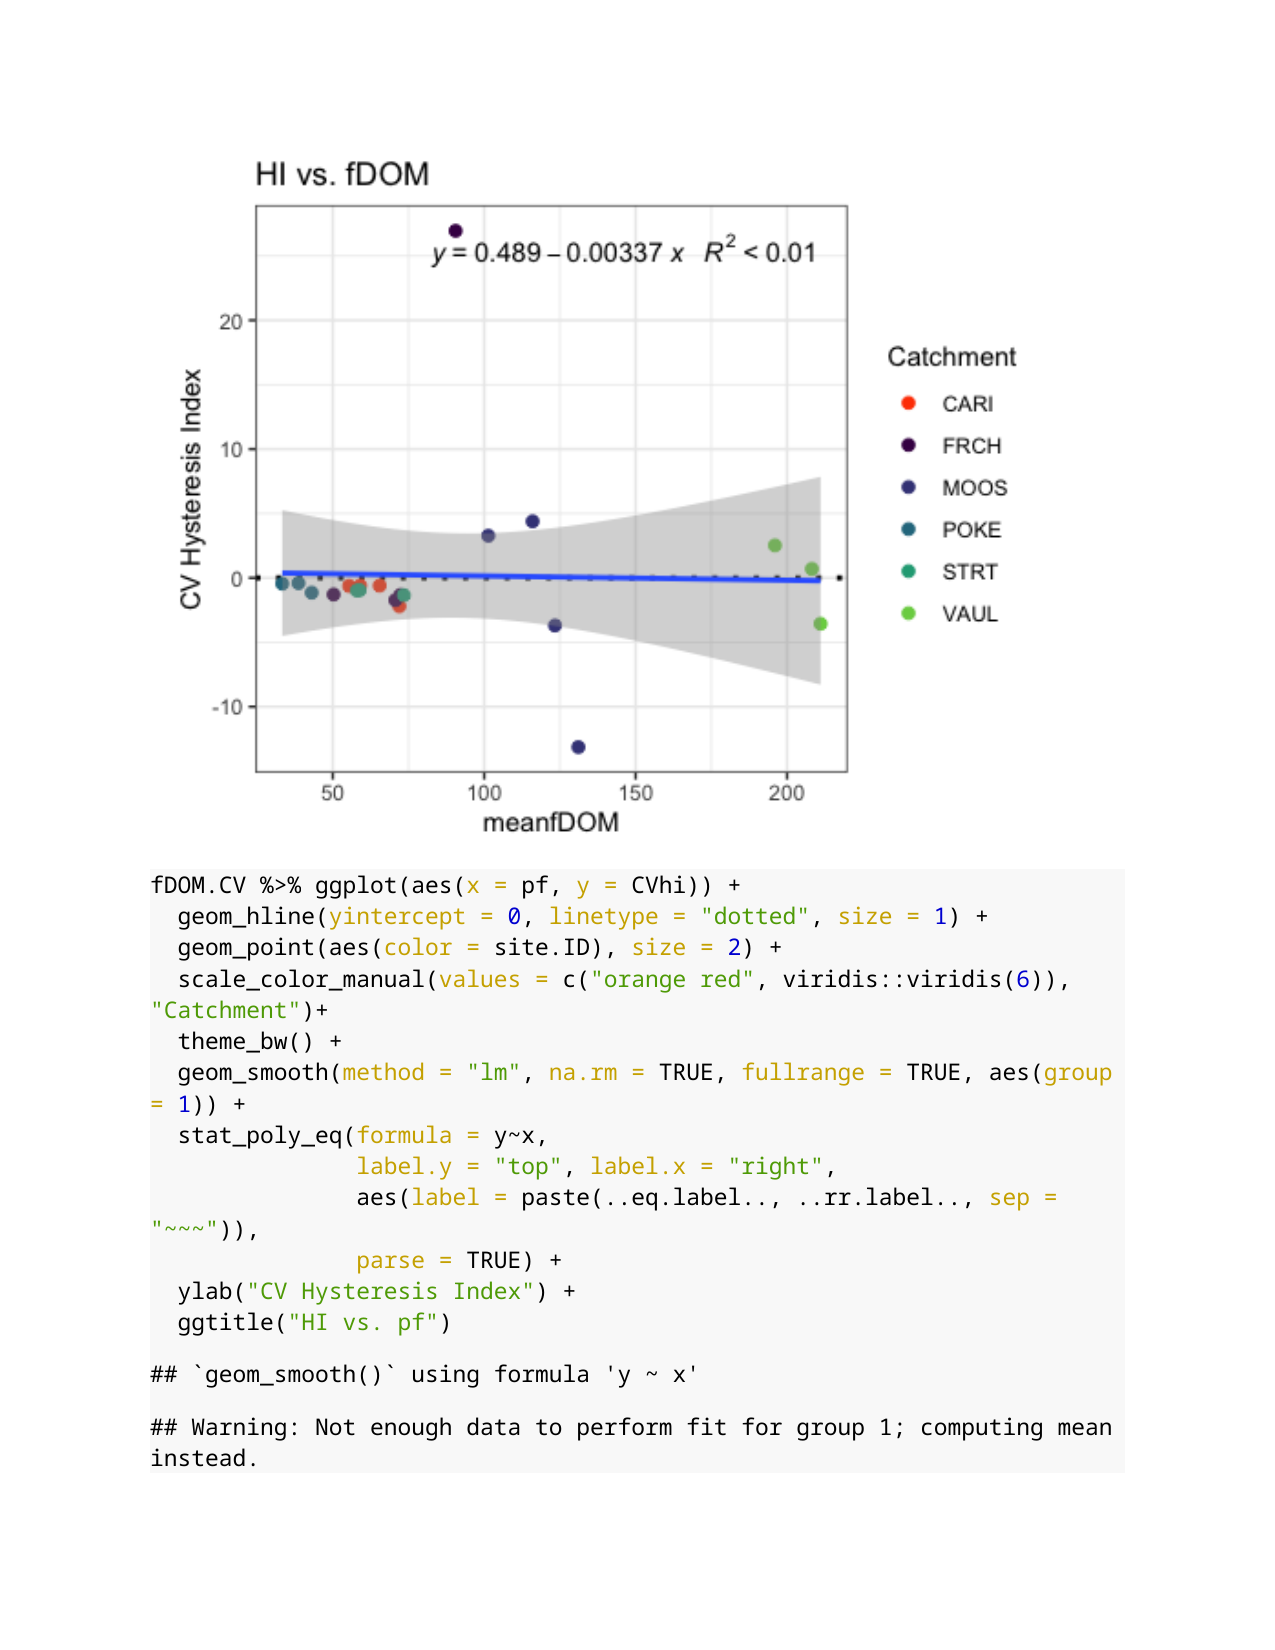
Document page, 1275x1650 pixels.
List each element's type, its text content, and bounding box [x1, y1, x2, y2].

text ## `geom_smooth()` using formula 'y ~ x' [150, 1358, 1125, 1389]
text fDOM.CV %>% ggplot(aes(x = pf, y = CVhi)) + geom_hline(yintercept = 0, linetype = "dotted", size = 1) + geom_point(aes(color = site.ID), size = 2) + scale_color_manual(values = c("orange red", viridis::viridis(6)), "Catchment")+ theme_bw() + geom_smooth(method = "lm", na.rm = TRUE, fullrange = TRUE, aes(group = 1)) + stat_poly_eq(formula = y~x, label.y = "top", label.x = "right", aes(label = paste(..eq.label.., ..rr.label.., sep = "~~~")), parse = TRUE) + ylab("CV Hysteresis Index") + ggtitle("HI vs. pf") [150, 869, 1125, 1337]
text ## Warning: Not enough data to perform fit for group 1; computing mean instead. [150, 1410, 1125, 1473]
picture [168, 150, 1044, 850]
